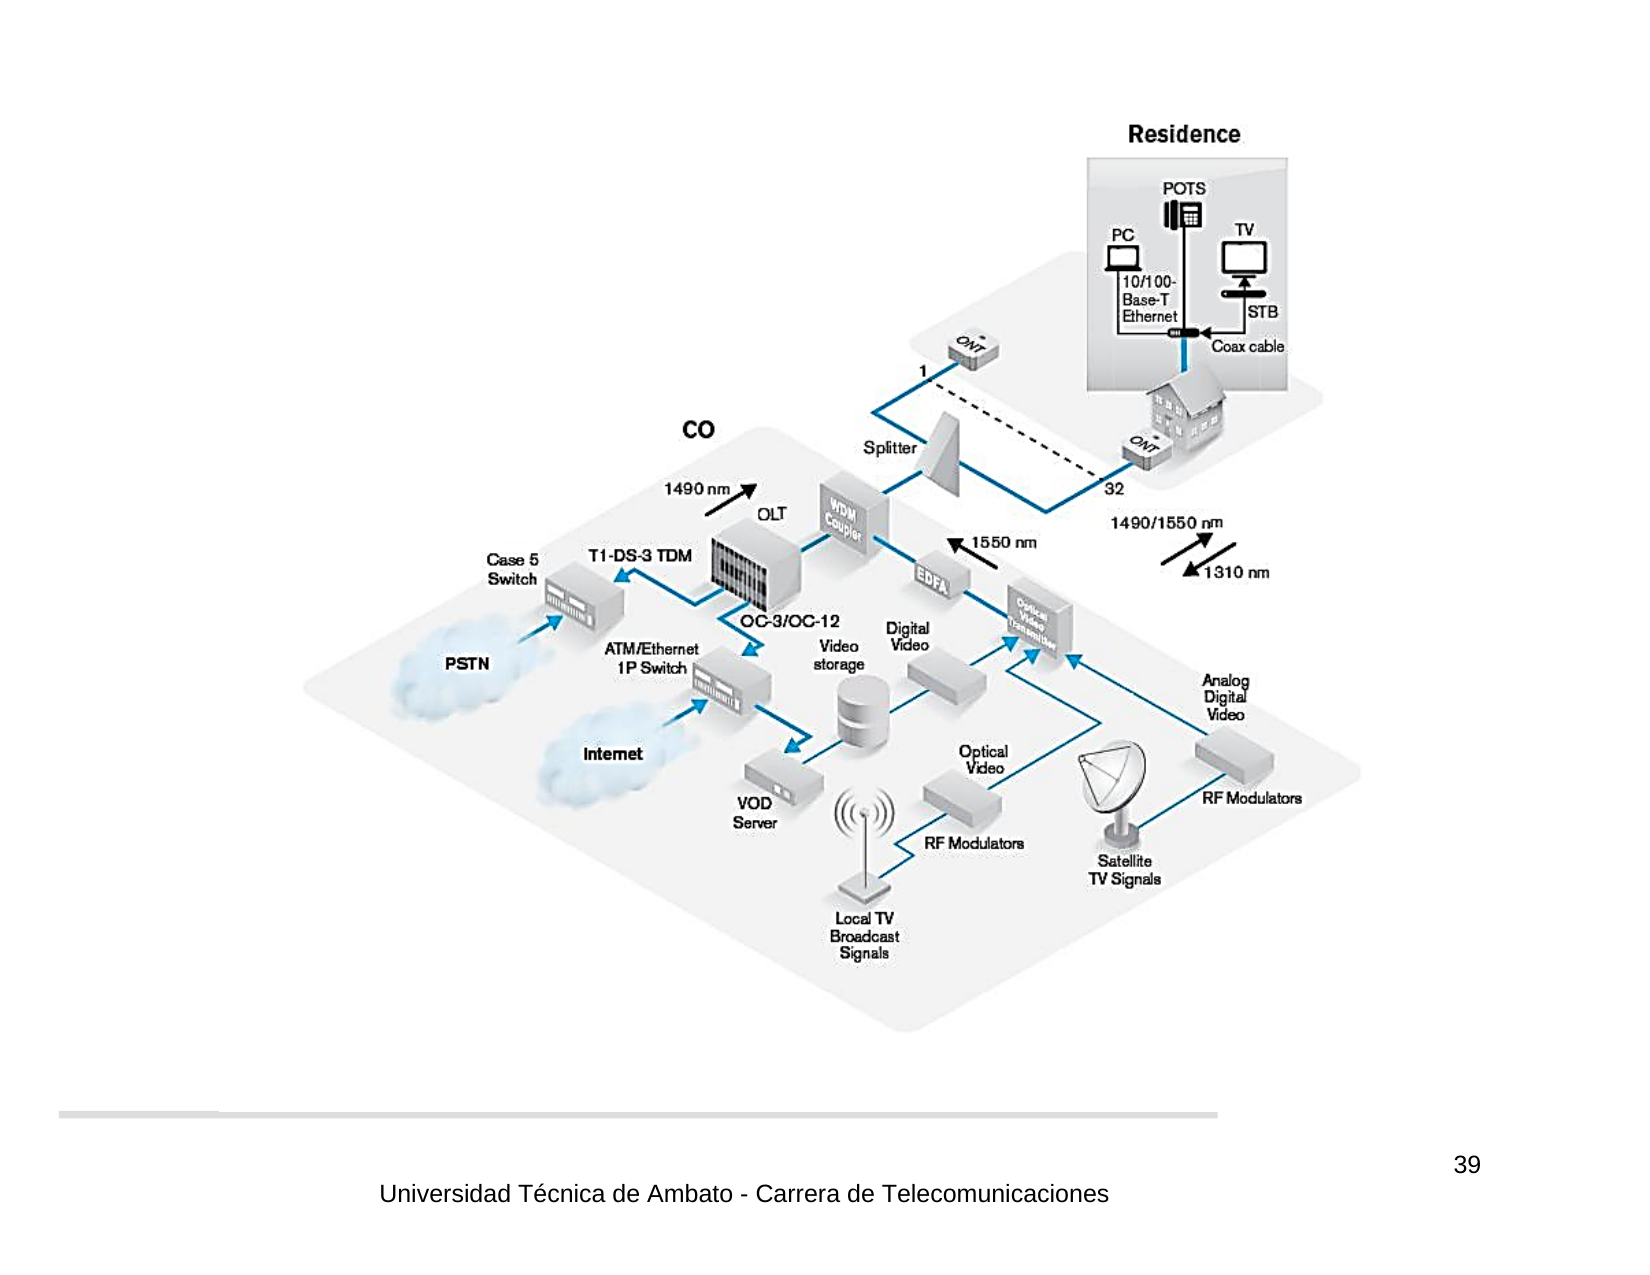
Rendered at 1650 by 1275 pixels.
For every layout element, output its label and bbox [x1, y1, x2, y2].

picture [219, 103, 1365, 1112]
